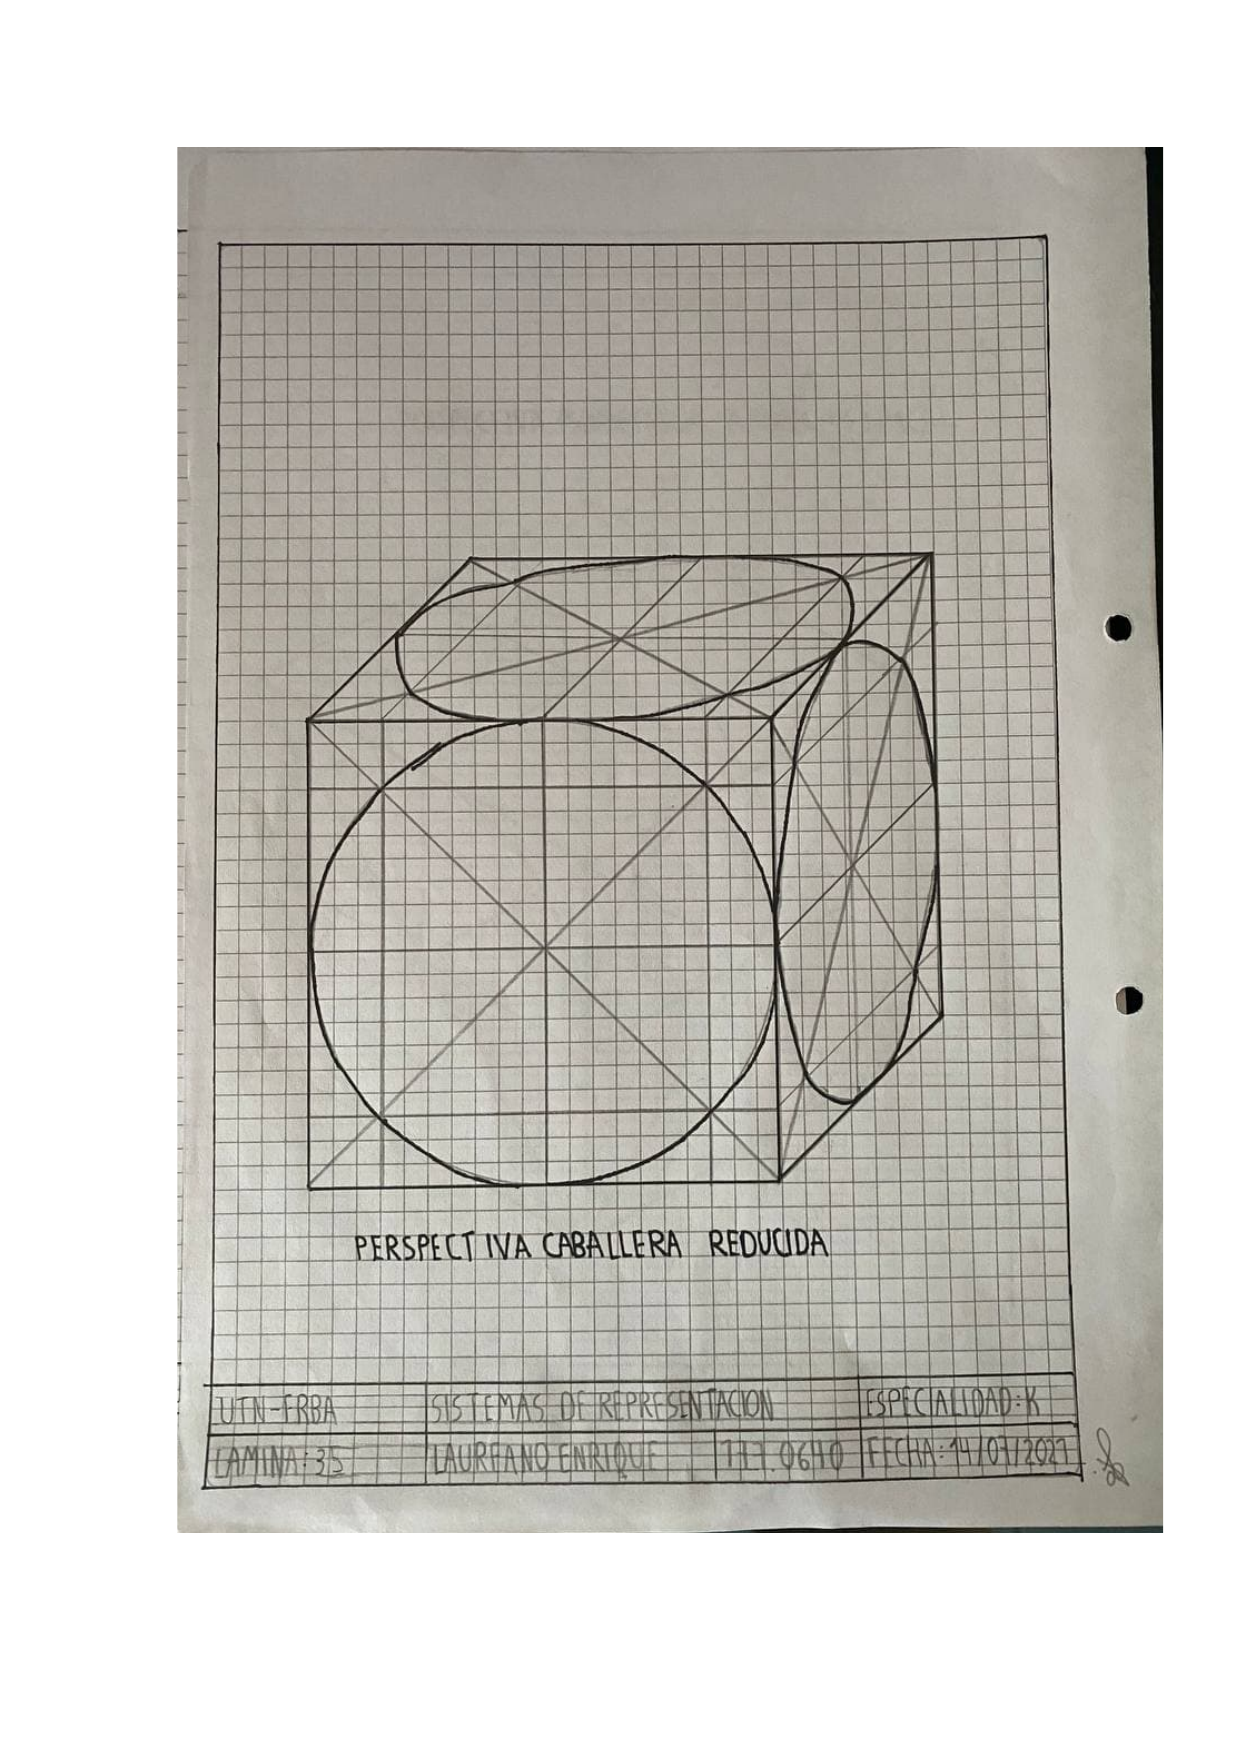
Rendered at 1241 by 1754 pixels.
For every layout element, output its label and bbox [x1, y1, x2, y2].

picture [177, 147, 1164, 1533]
